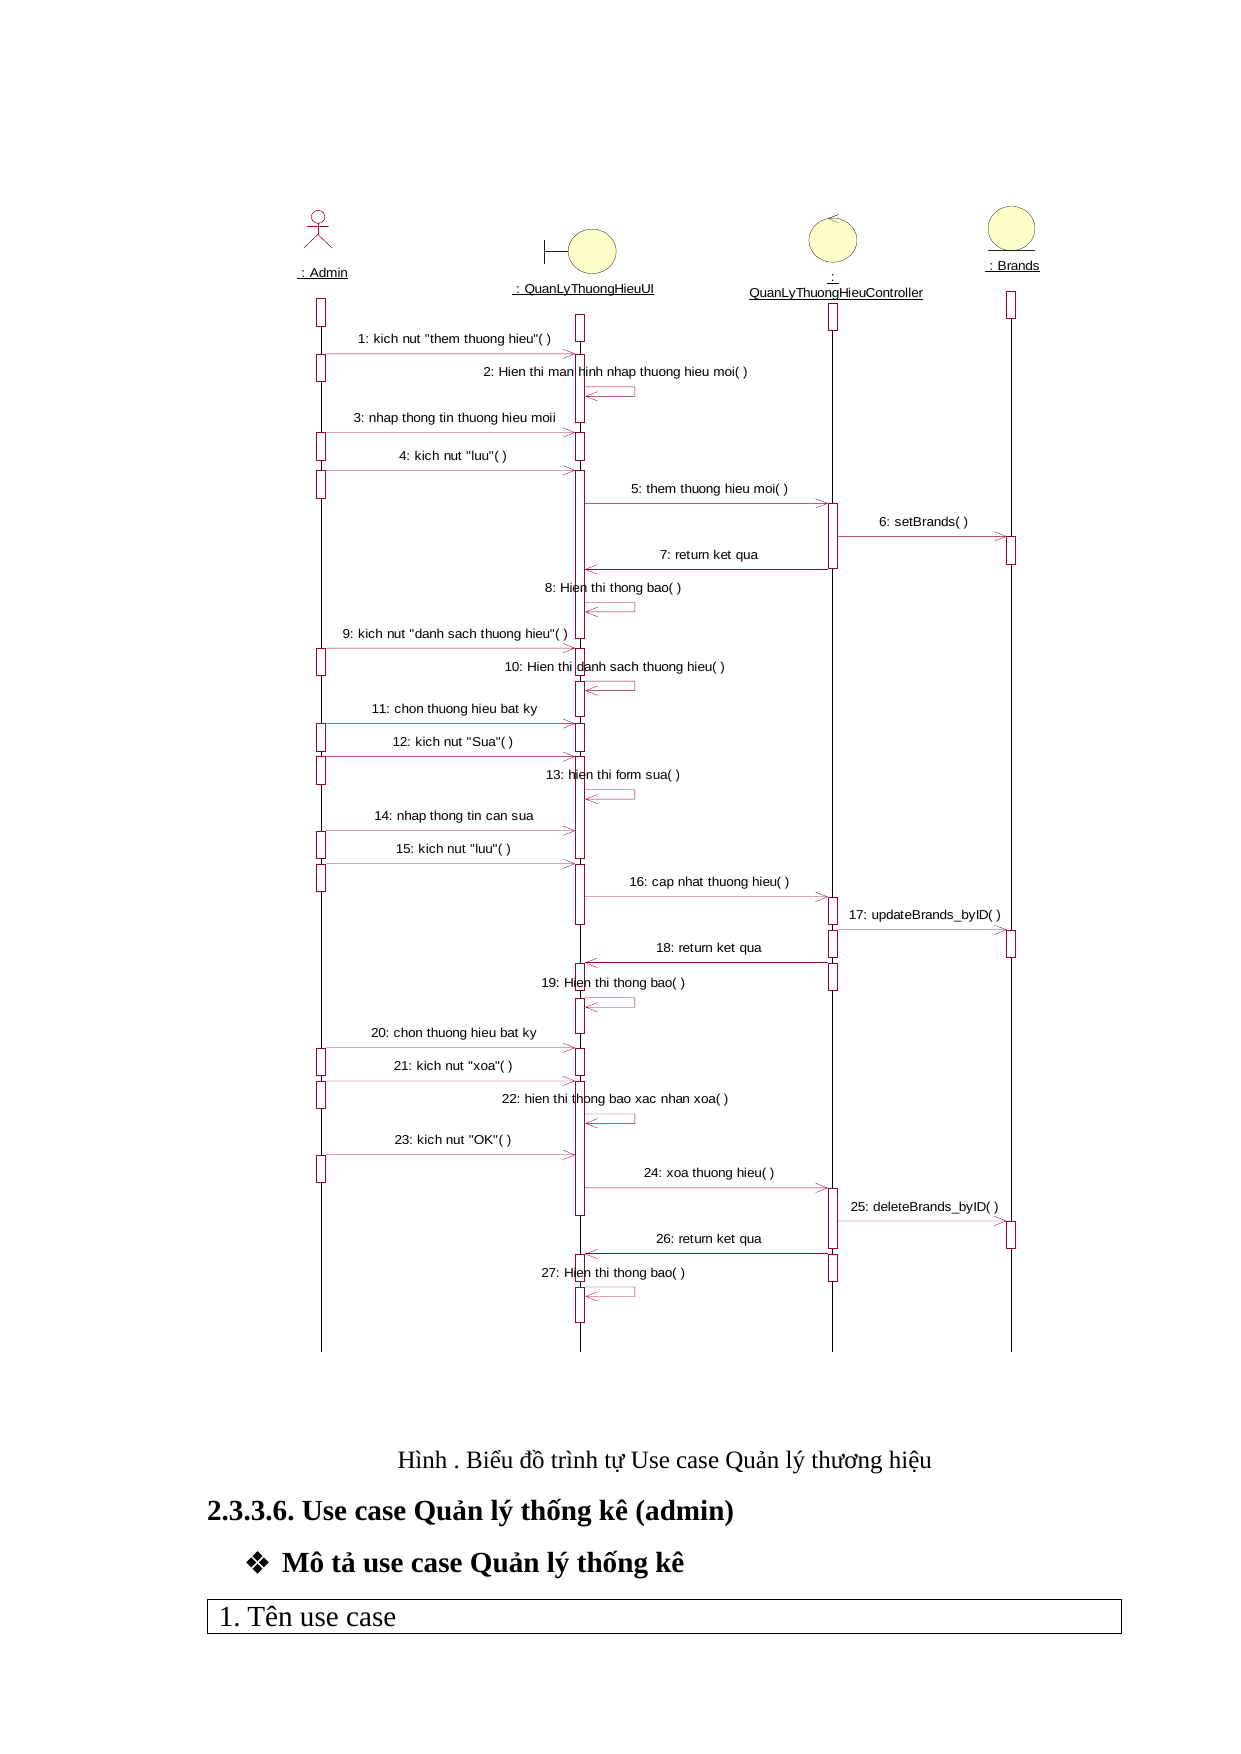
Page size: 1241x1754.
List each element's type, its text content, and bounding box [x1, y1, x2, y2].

list Mô tả use case Quản lý thống kê [244, 1546, 1122, 1579]
text Hình . Biểu đồ trình tự Use case Quản lý thương hiệu [207, 1445, 1122, 1474]
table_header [208, 1600, 1121, 1633]
text 2.3.3.6. Use case Quản lý thống kê (admin) [207, 1493, 1122, 1526]
